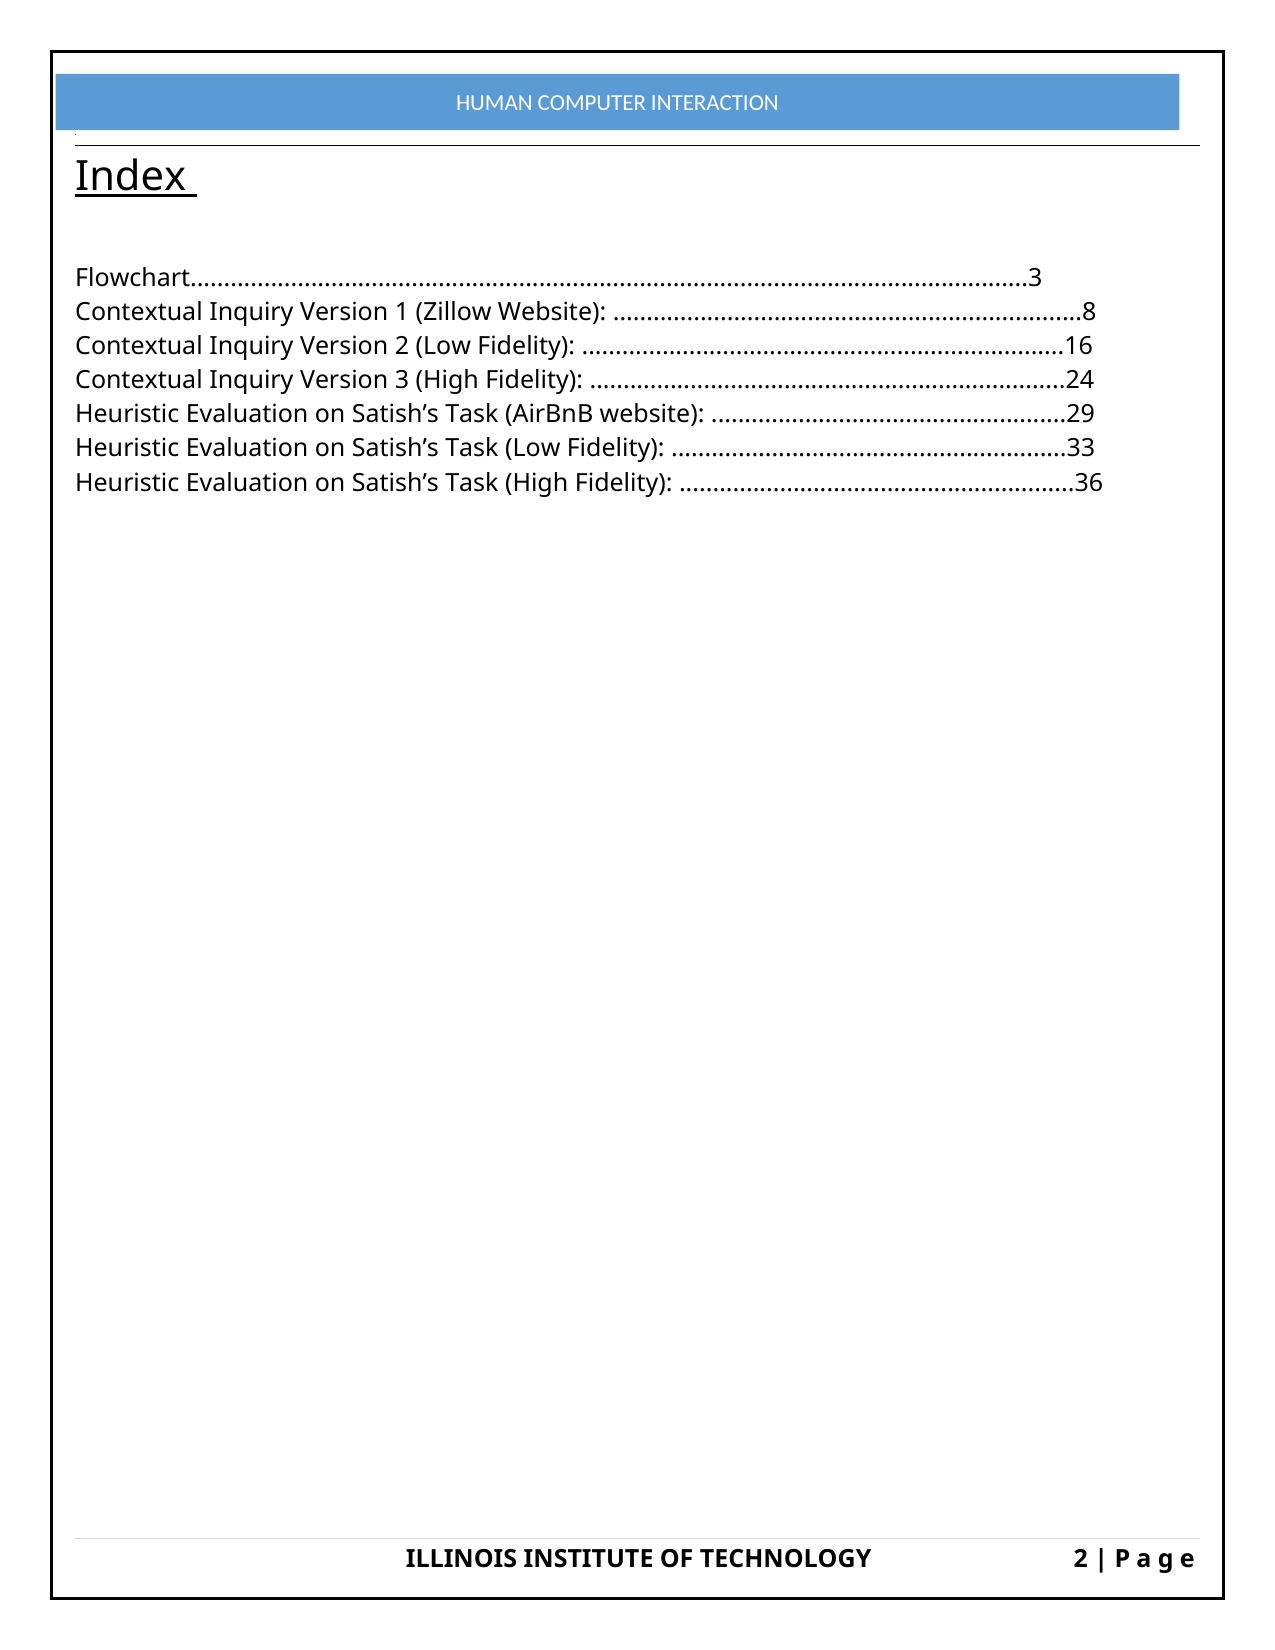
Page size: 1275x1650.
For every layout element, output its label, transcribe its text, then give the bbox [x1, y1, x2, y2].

text Contextual Inquiry Version 3 (High Fidelity): .......................................................................24 [75, 362, 1200, 396]
text Contextual Inquiry Version 2 (Low Fidelity): ........................................................................16 [75, 328, 1200, 362]
text Index [75, 146, 1200, 203]
text Contextual Inquiry Version 1 (Zillow Website): ......................................................................8 [75, 294, 1200, 328]
text Heuristic Evaluation on Satish’s Task (AirBnB website): .....................................................29 [75, 396, 1200, 430]
text Flowchart.............................................................................................................................3 [75, 260, 1200, 294]
text Heuristic Evaluation on Satish’s Task (High Fidelity): ...........................................................36 [75, 464, 1200, 498]
text Heuristic Evaluation on Satish’s Task (Low Fidelity): ...........................................................33 [75, 430, 1200, 464]
